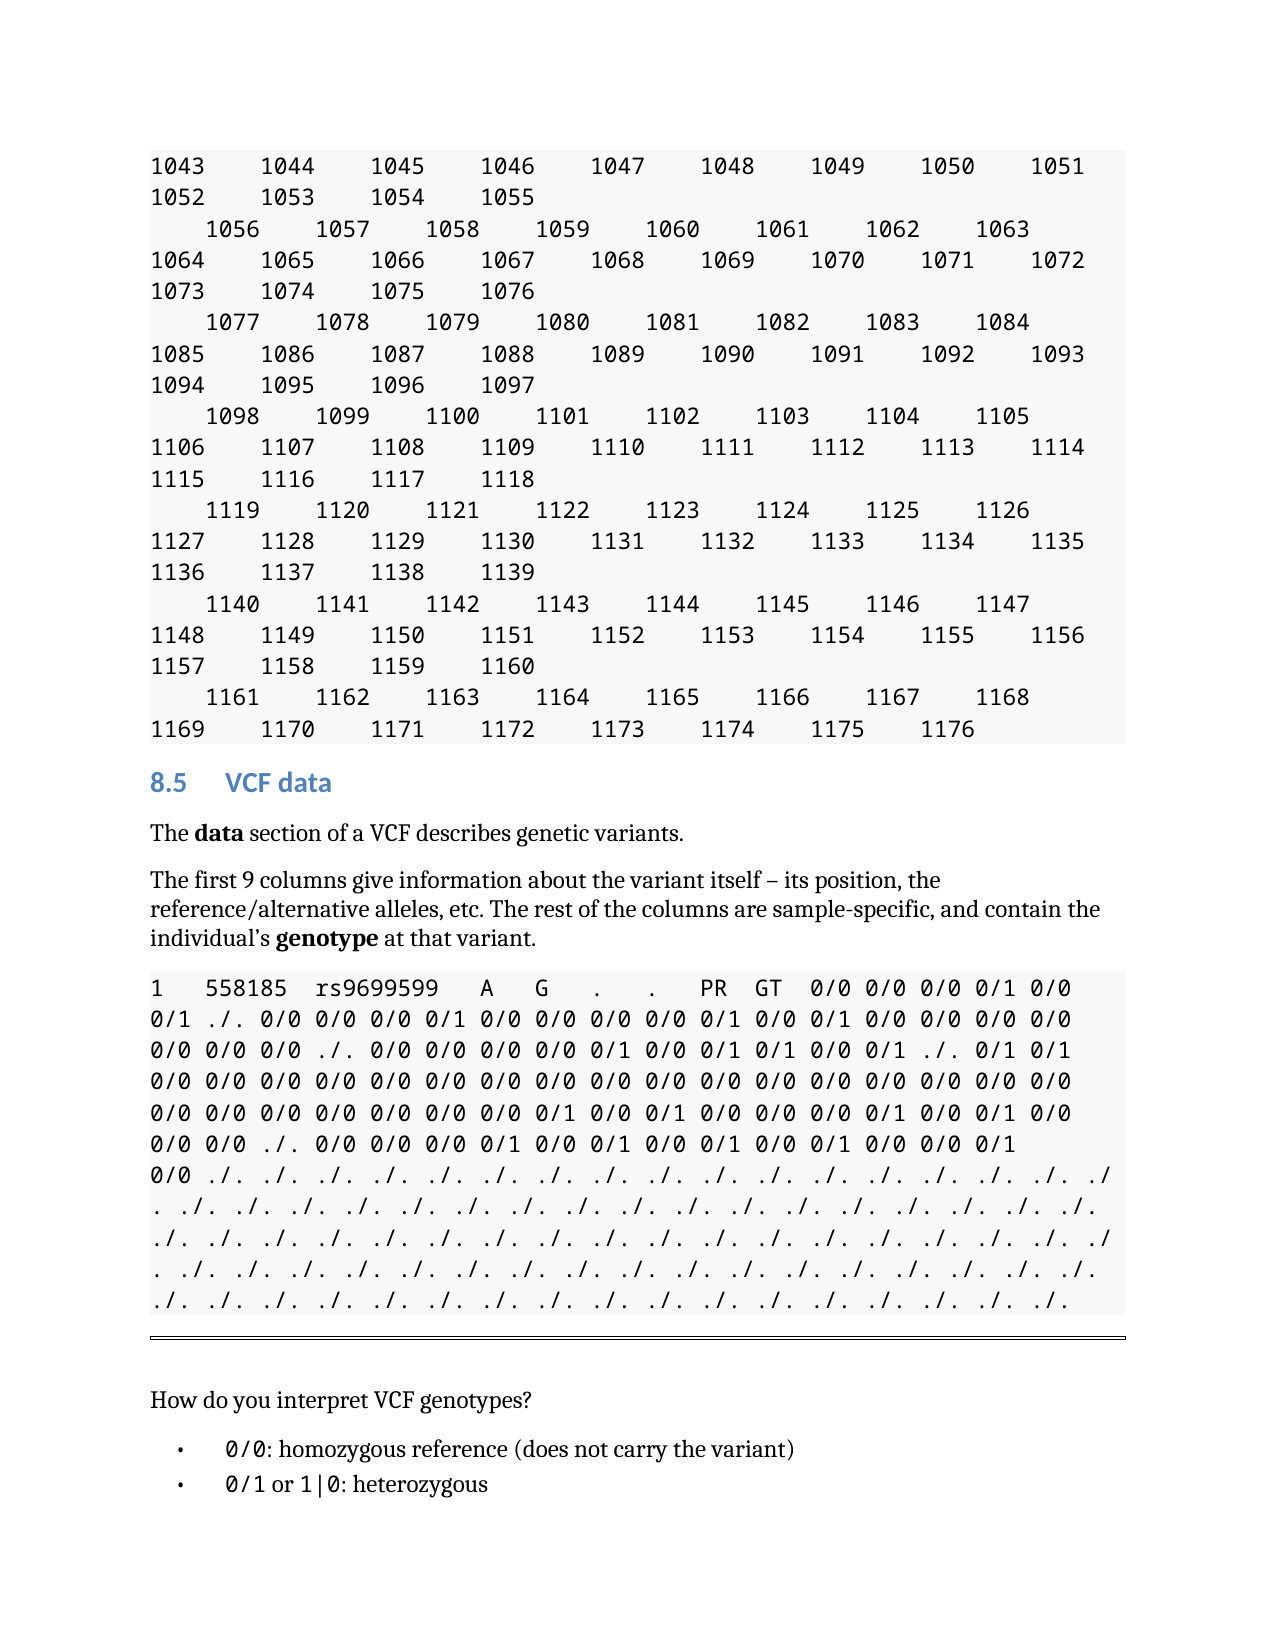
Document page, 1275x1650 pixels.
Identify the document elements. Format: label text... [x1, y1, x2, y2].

list 0/0: homozygous reference (does not carry the variant) [175, 1433, 1125, 1464]
text How do you interpret VCF genotypes? [150, 1386, 1125, 1414]
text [150, 150, 1125, 744]
list 0/1 or 1|0: heterozygous [175, 1468, 1125, 1499]
subtitle 8.5 VCF data [150, 764, 1125, 800]
text The first 9 columns give information about the variant itself – its position, the reference/alternative alleles, etc. The rest of the columns are sample-specific, and contain the individual’s genotype at that variant. [150, 866, 1125, 953]
text The data section of a VCF describes genetic variants. [150, 819, 1125, 848]
text 1 558185 rs9699599 A G . . PR GT 0/0 0/0 0/0 0/1 0/0 0/1 ./. 0/0 0/0 0/0 0/1 0/0 0/0 0/0 0/0 0/1 0/0 0/1 0/0 0/0 0/0 0/0 0/0 0/0 0/0 ./. 0/0 0/0 0/0 0/0 0/1 0/0 0/1 0/1 0/0 0/1 ./. 0/1 0/1 0/0 0/0 0/0 0/0 0/0 0/0 0/0 0/0 0/0 0/0 0/0 0/0 0/0 0/0 0/0 0/0 0/0 0/0 0/0 0/0 0/0 0/0 0/0 0/0 0/1 0/0 0/1 0/0 0/0 0/0 0/1 0/0 0/1 0/0 0/0 0/0 ./. 0/0 0/0 0/0 0/1 0/0 0/1 0/0 0/1 0/0 0/1 0/0 0/0 0/1 0/0 ./. ./. ./. ./. ./. ./. ./. ./. ./. ./. ./. ./. ./. ./. ./. ./. ./. ./. ./. ./. ./. ./. ./. ./. ./. ./. ./. ./. ./. ./. ./. ./. ./. ./. ./. ./. ./. ./. ./. ./. ./. ./. ./. ./. ./. ./. ./. ./. ./. ./. ./. ./. ./. ./. ./. ./. ./. ./. ./. ./. ./. ./. ./. ./. ./. ./. ./. ./. ./. ./. ./. ./. ./. ./. ./. ./. ./. ./. ./. ./. ./. ./. ./. ./. ./. ./. [150, 971, 1125, 1315]
